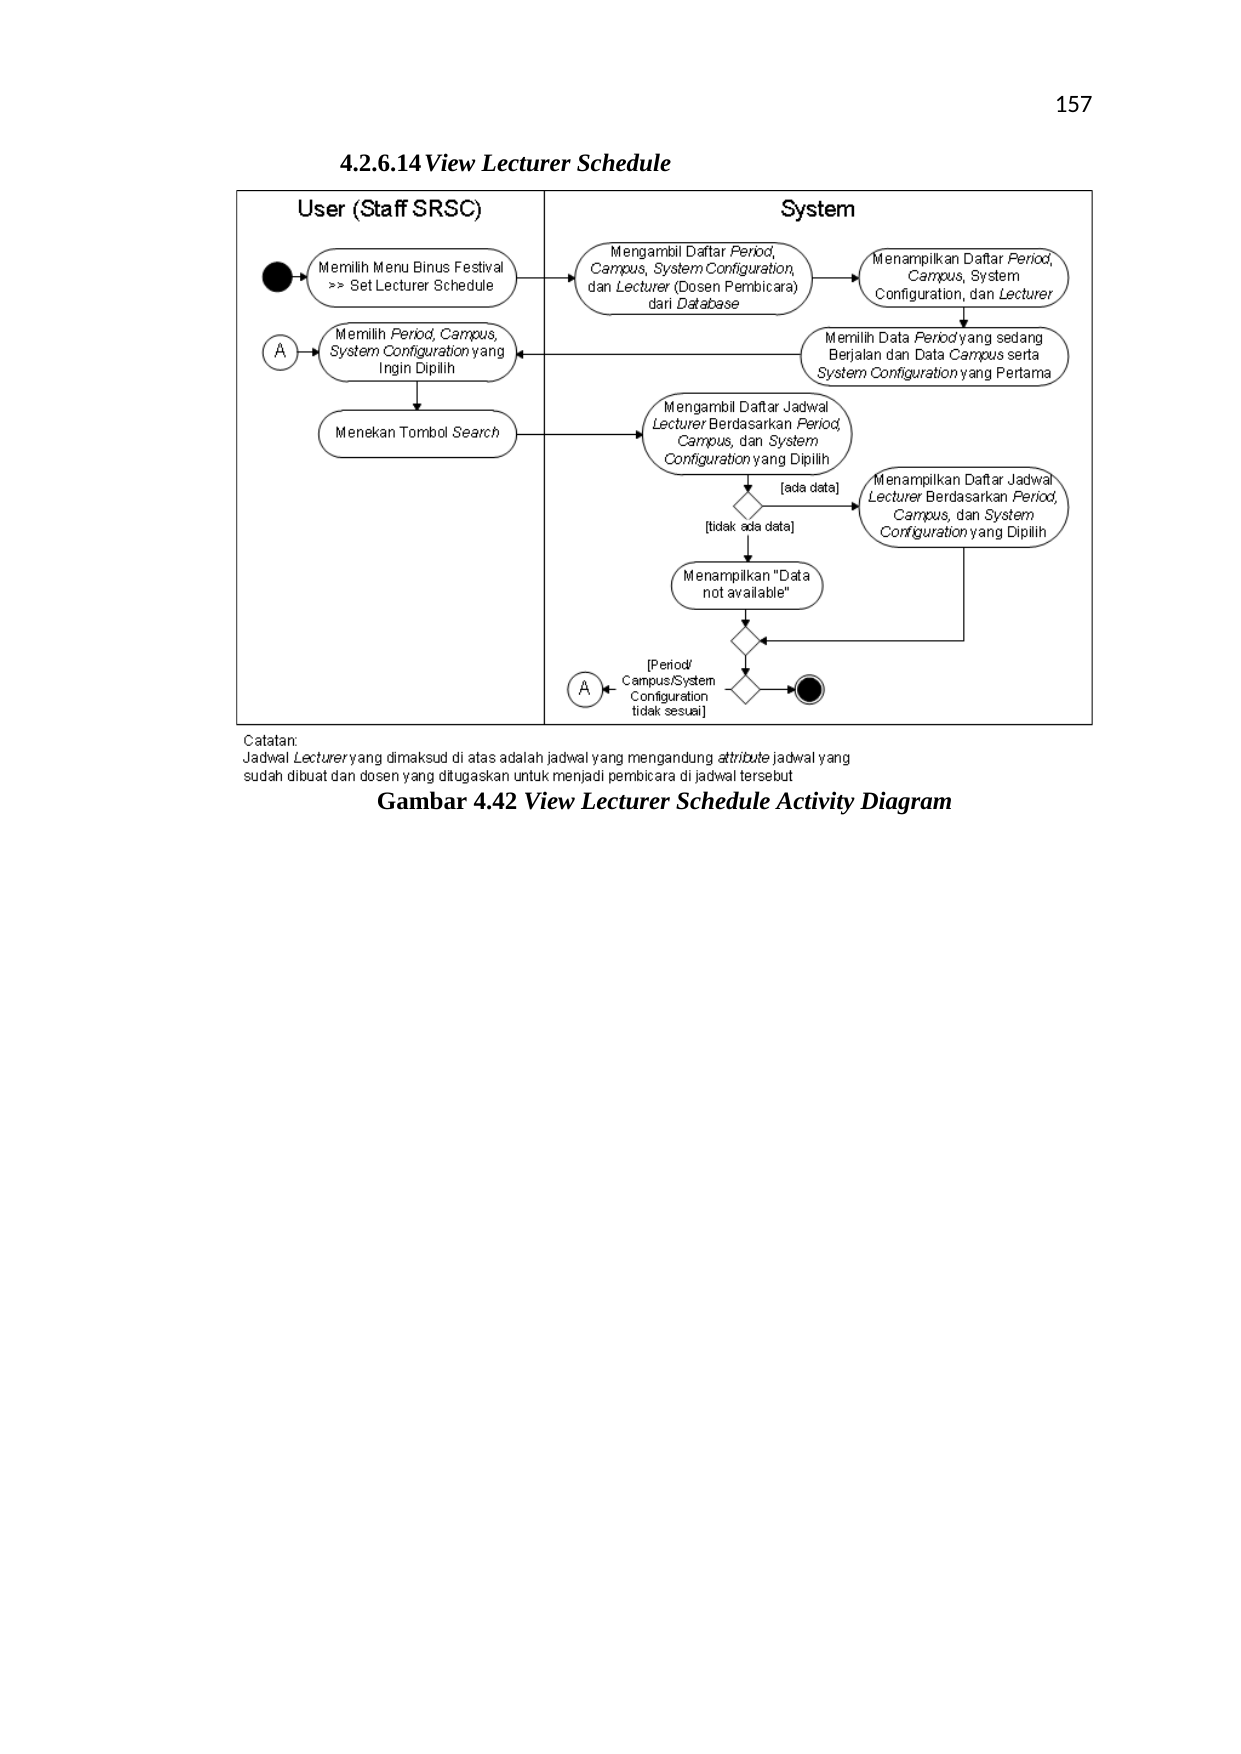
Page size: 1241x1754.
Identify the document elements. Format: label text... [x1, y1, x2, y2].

picture [236, 190, 1093, 786]
text View Lecturer Schedule [340, 148, 1092, 176]
